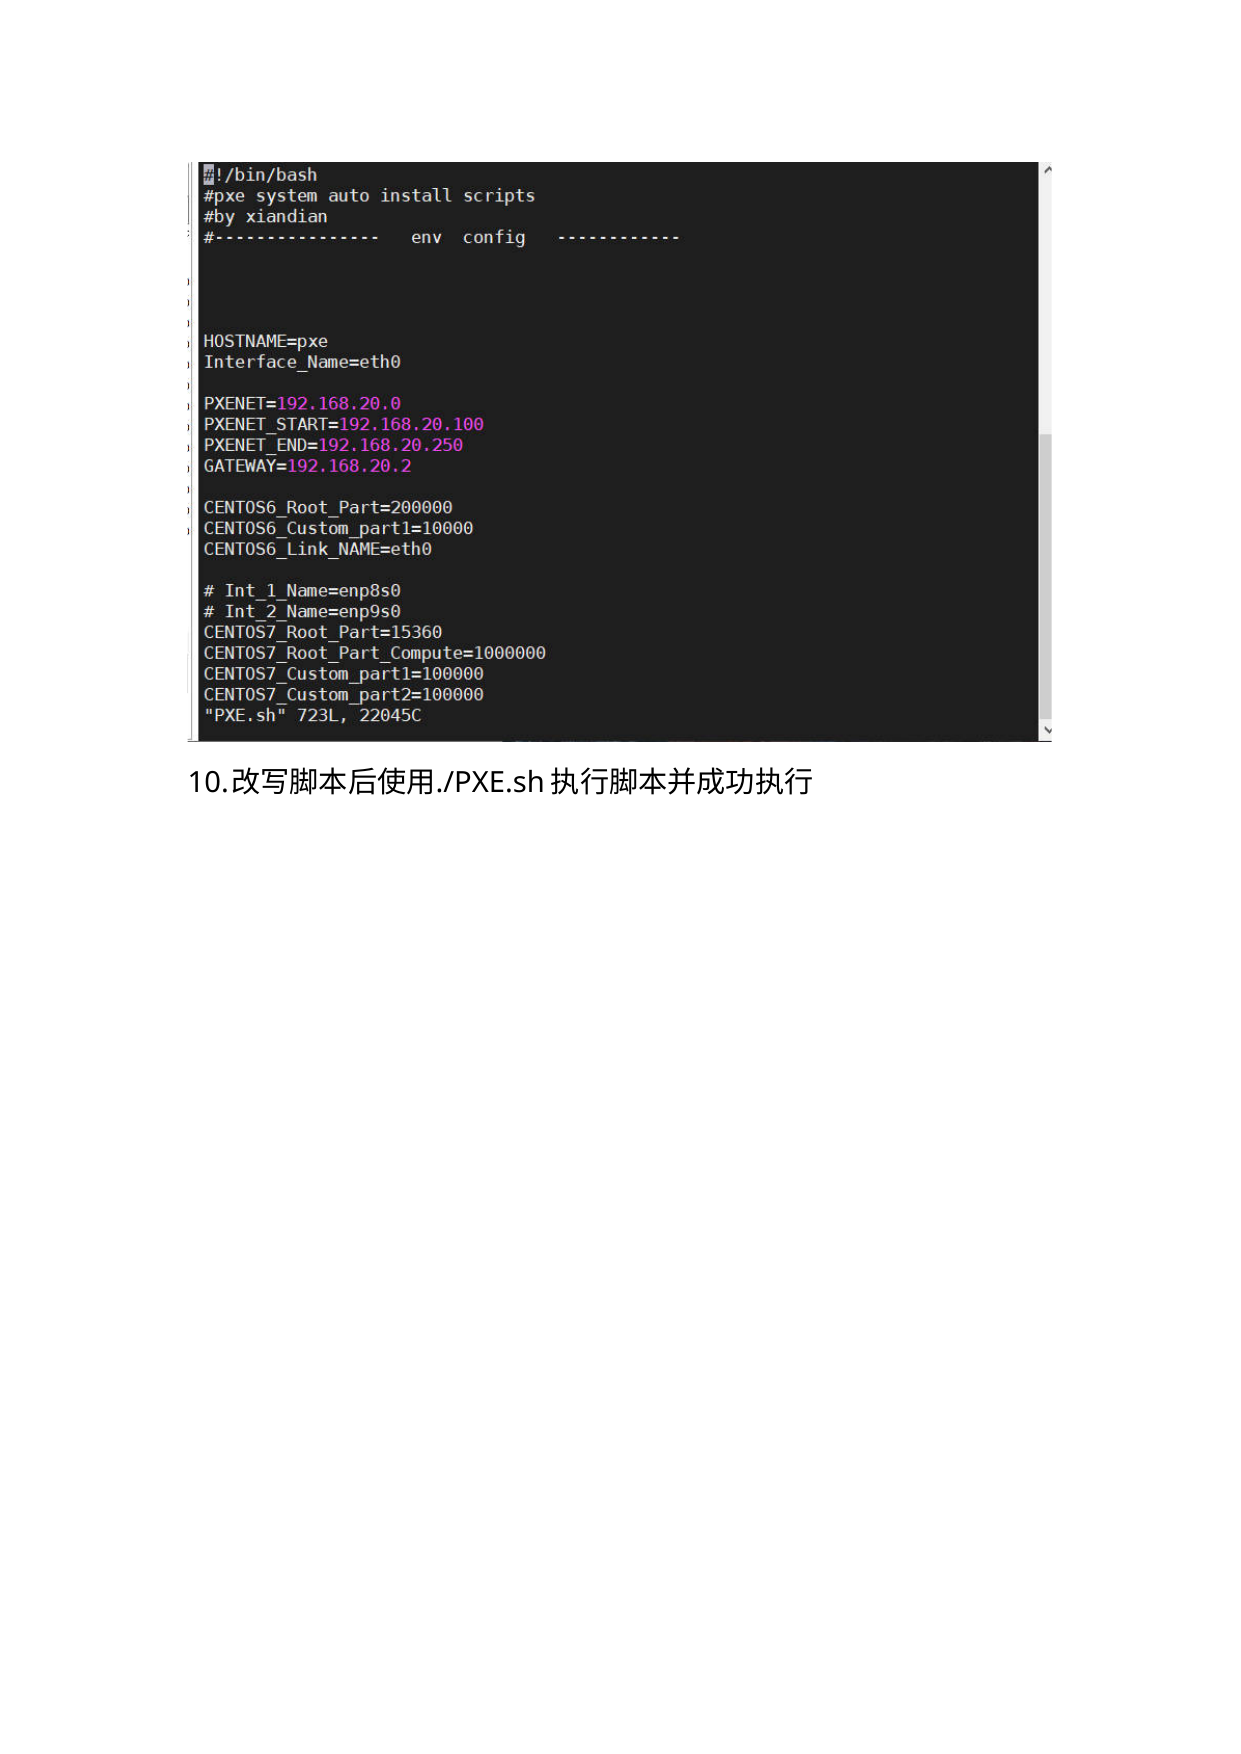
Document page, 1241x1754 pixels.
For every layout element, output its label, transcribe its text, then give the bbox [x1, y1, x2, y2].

list 改写脚本后使用./PXE.sh执行脚本并成功执行 [187, 747, 1053, 812]
picture [187, 162, 1052, 742]
